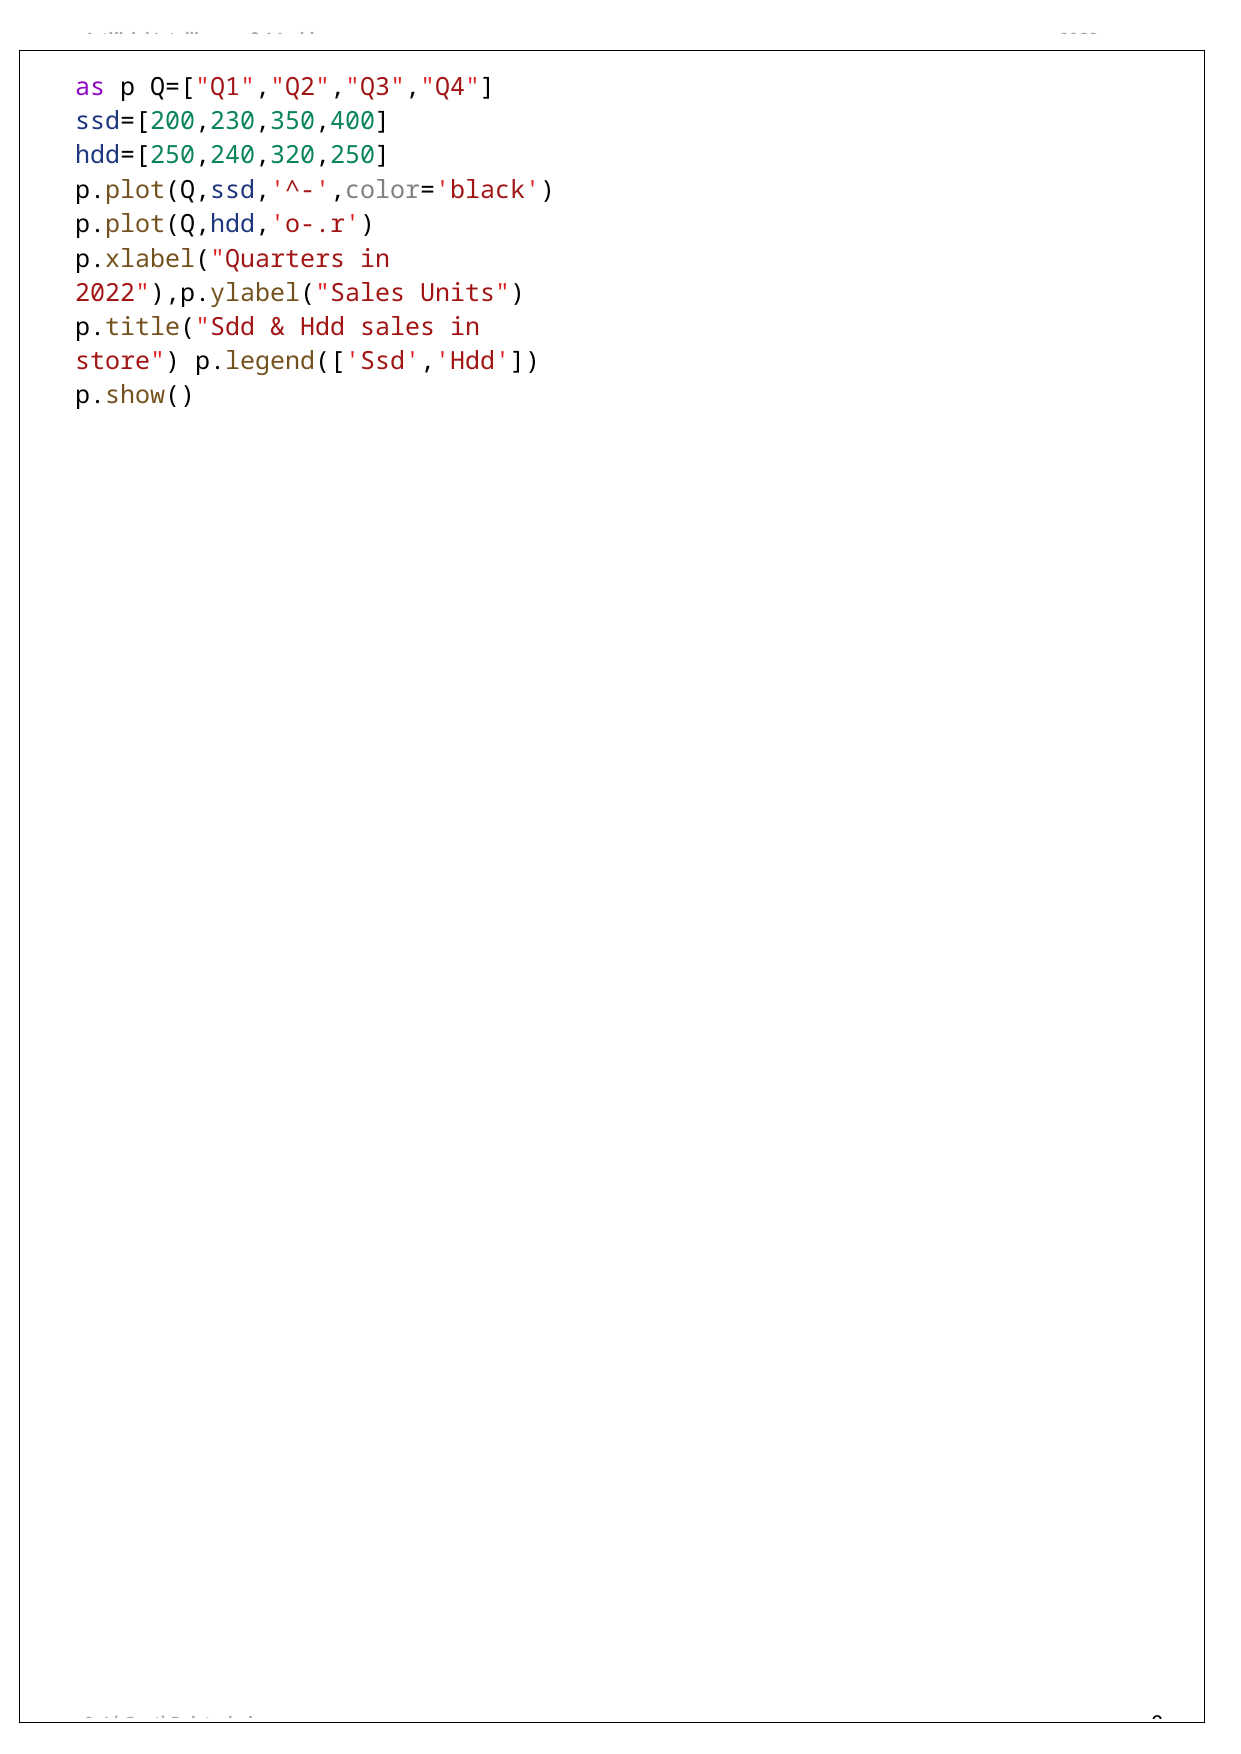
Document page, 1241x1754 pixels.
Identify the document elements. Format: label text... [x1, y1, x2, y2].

text p.plot(Q,hdd,'o-.r') [75, 206, 1204, 240]
text p.xlabel("Quarters in 2022"),p.ylabel("Sales Units") [75, 240, 681, 309]
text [75, 69, 544, 171]
text p.plot(Q,ssd,'^-',color='black') [75, 171, 1204, 206]
text p.title("Sdd & Hdd sales in store") p.legend(['Ssd','Hdd']) [75, 309, 558, 377]
text p.show() [75, 377, 1204, 411]
